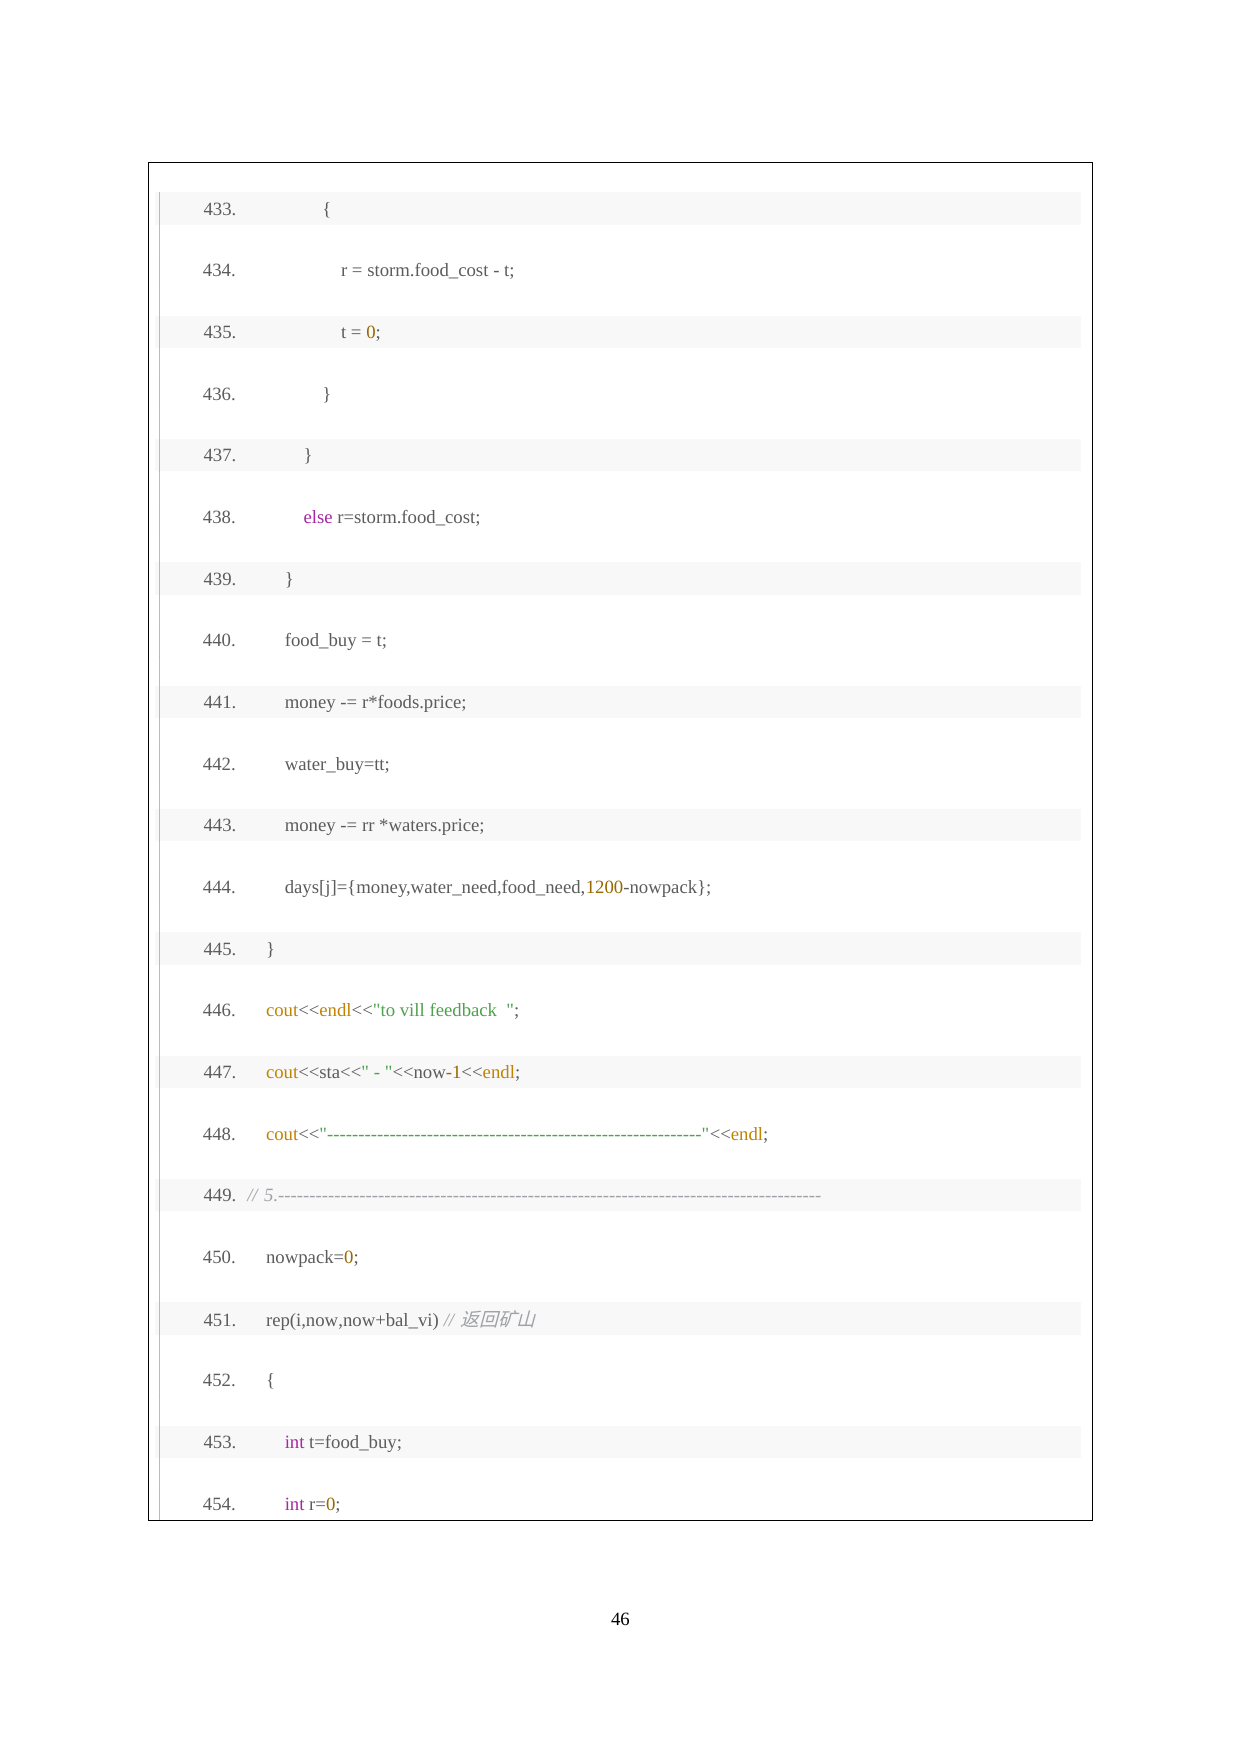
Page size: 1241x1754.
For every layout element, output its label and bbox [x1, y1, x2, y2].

table_cell [149, 163, 1092, 1520]
